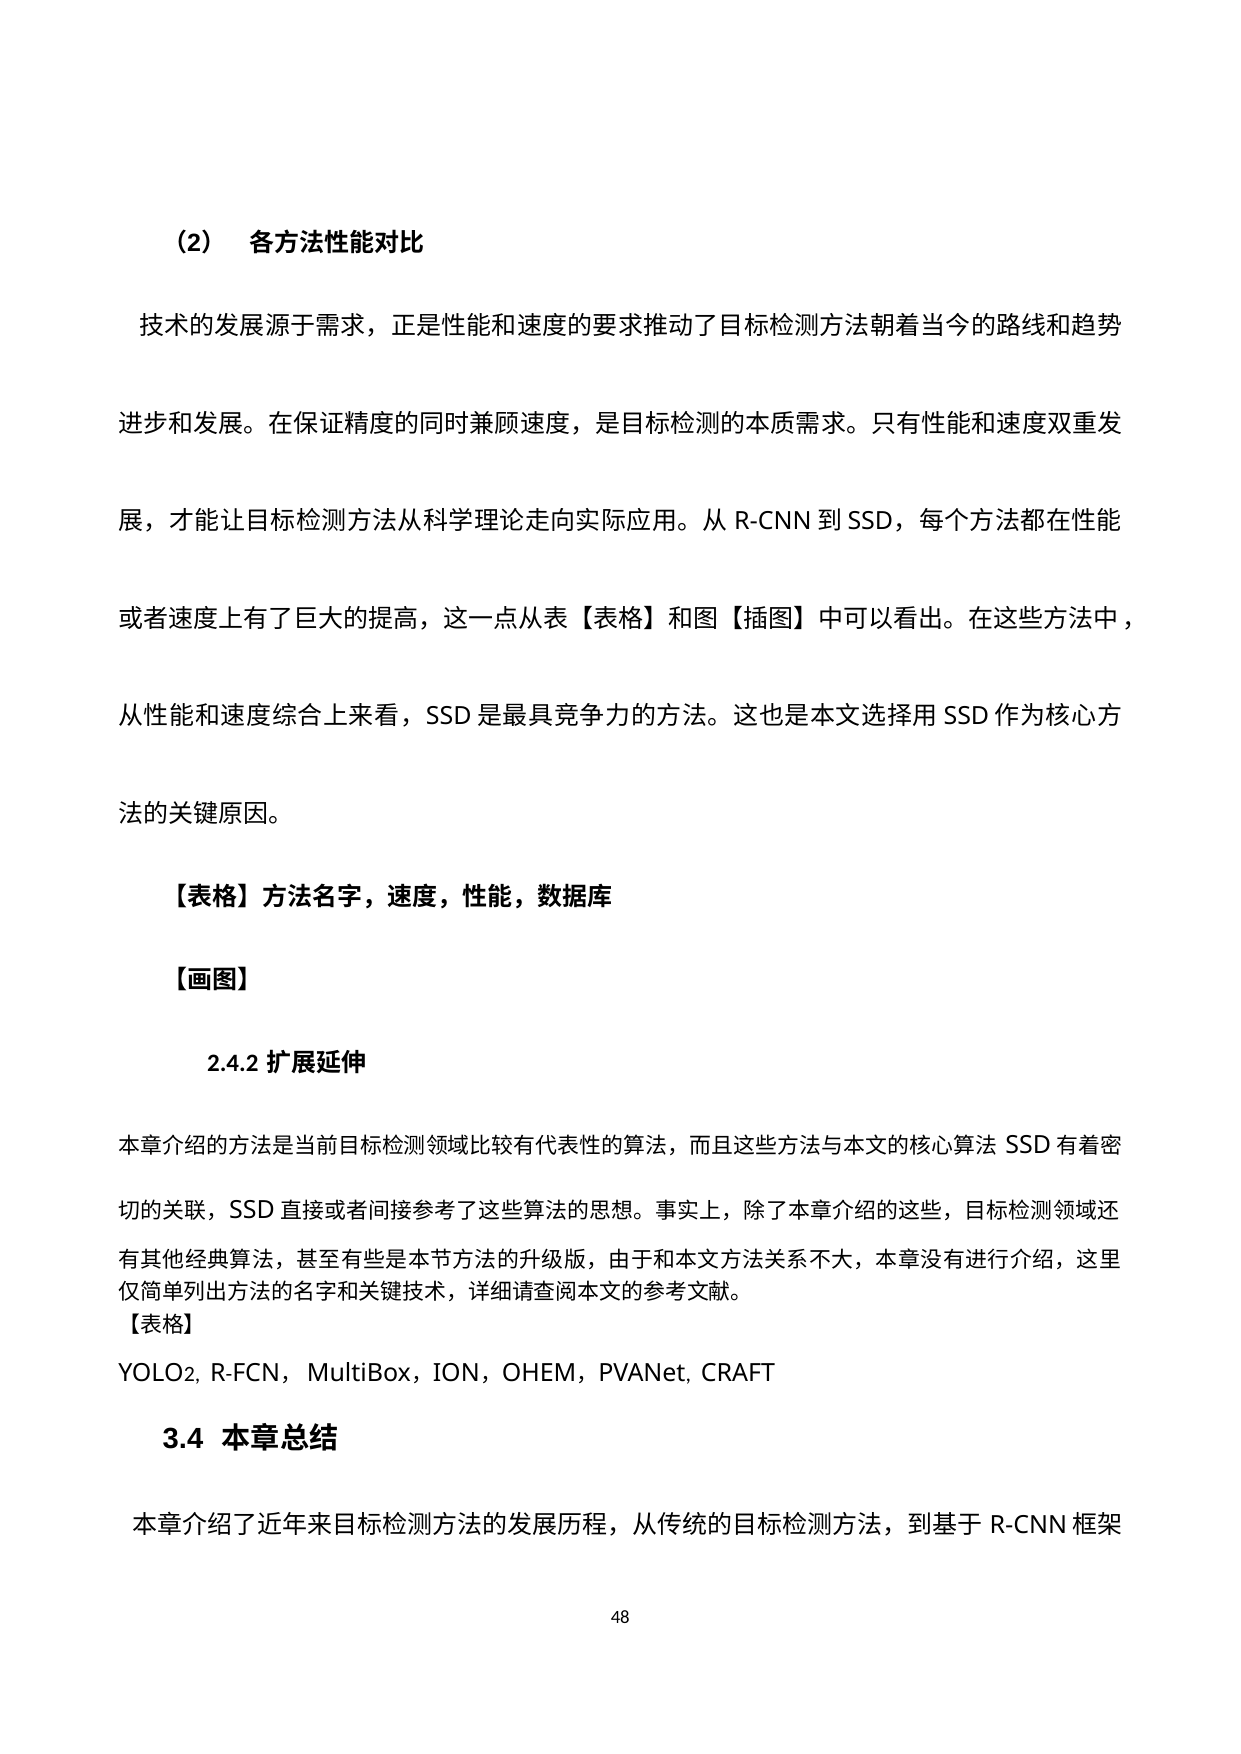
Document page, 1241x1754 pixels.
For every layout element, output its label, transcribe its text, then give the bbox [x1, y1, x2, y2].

text YOLO2, R-FCN， MultiBox，ION，OHEM，PVANet, CRAFT [118, 1339, 1122, 1404]
subtitle 本章总结 [162, 1404, 1100, 1469]
text 【画图】 [162, 945, 1122, 1010]
text 【表格】方法名字，速度，性能，数据库 [162, 862, 1122, 927]
text 技术的发展源于需求，正是性能和速度的要求推动了目标检测方法朝着当今的路线和趋势进步和发展。在保证精度的同时兼顾速度，是目标检测的本质需求。只有性能和速度双重发展，才能让目标检测方法从科学理论走向实际应用。从R-CNN到SSD，每个方法都在性能或者速度上有了巨大的提高，这一点从表【表格】和图【插图】中可以看出。在这些方法中，从性能和速度综合上来看，SSD是最具竞争力的方法。这也是本文选择用SSD作为核心方法的关键原因。 [118, 291, 1122, 844]
subtitle 扩展延伸 [207, 1028, 1100, 1093]
list 各方法性能对比 [162, 208, 1122, 273]
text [118, 1490, 1122, 1555]
text 【表格】 [118, 1306, 1122, 1339]
text 本章介绍的方法是当前目标检测领域比较有代表性的算法，而且这些方法与本文的核心算法SSD有着密切的关联，SSD直接或者间接参考了这些算法的思想。事实上，除了本章介绍的这些，目标检测领域还有其他经典算法，甚至有些是本节方法的升级版，由于和本文方法关系不大，本章没有进行介绍，这里仅简单列出方法的名字和关键技术，详细请查阅本文的参考文献。 [118, 1111, 1122, 1306]
